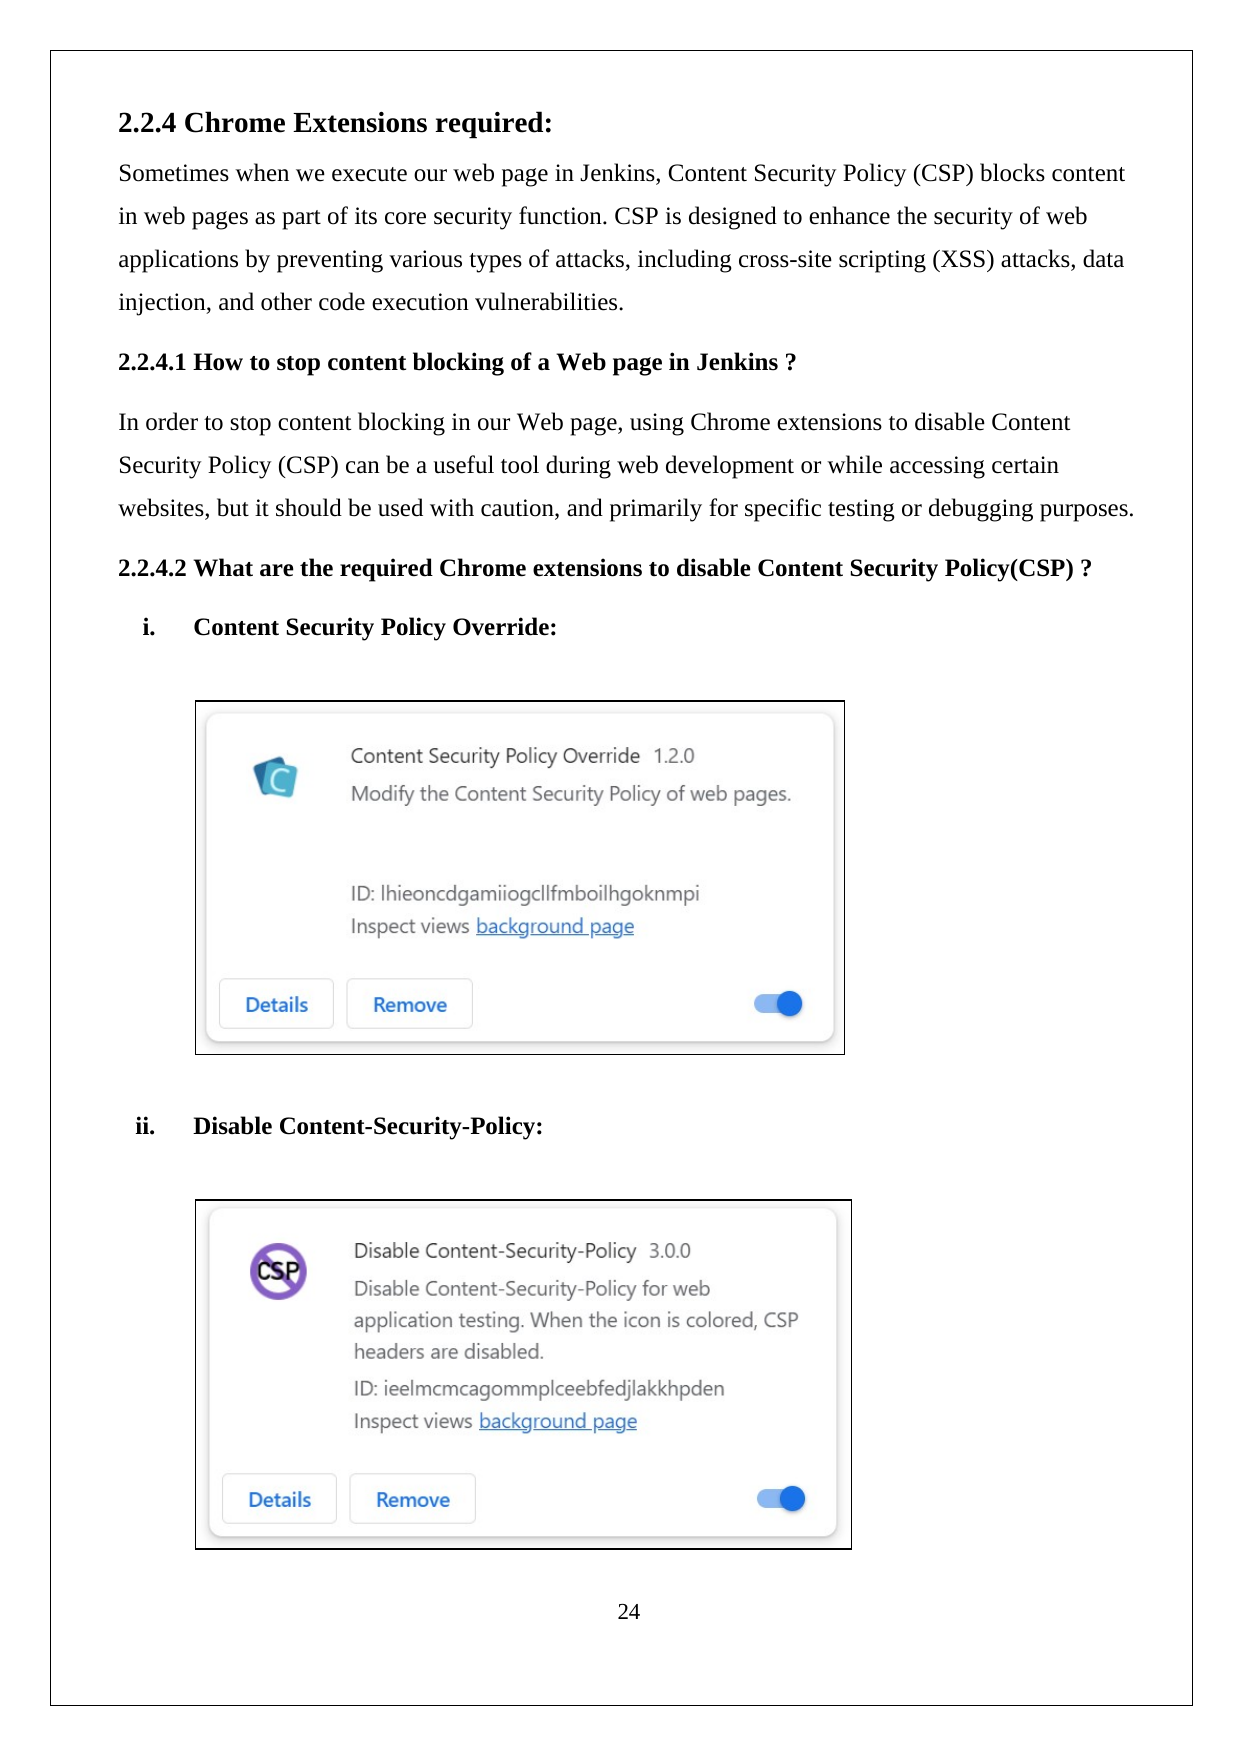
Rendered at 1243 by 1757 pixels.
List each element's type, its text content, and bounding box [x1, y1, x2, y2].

list Content Security Policy Override: [142, 612, 1161, 641]
subtitle Disable Content-Security-Policy: [135, 1111, 1161, 1140]
picture [198, 1201, 850, 1548]
picture [196, 703, 844, 1054]
text Sometimes when we execute our web page in Jenkins, Content Security Policy (CSP) blocks content in web pages as part of its core security function. CSP is designed to enhance the security of web applications by preventing various types of attacks, including cross-site scripting (XSS) attacks, data injection, and other code execution vulnerabilities. [118, 158, 1128, 316]
subtitle Chrome Extensions required: [118, 105, 1161, 138]
text In order to stop content blocking in our Web page, using Chrome extensions to disable Content Security Policy (CSP) can be a useful tool during web development or while accessing certain websites, but it should be used with caution, and primarily for specific testing or debugging purposes. [118, 407, 1138, 522]
subtitle How to stop content blocking of a Web page in Jenkins ? [118, 347, 1161, 376]
subtitle What are the required Chrome extensions to disable Content Security Policy(CSP) ? [118, 553, 1161, 581]
